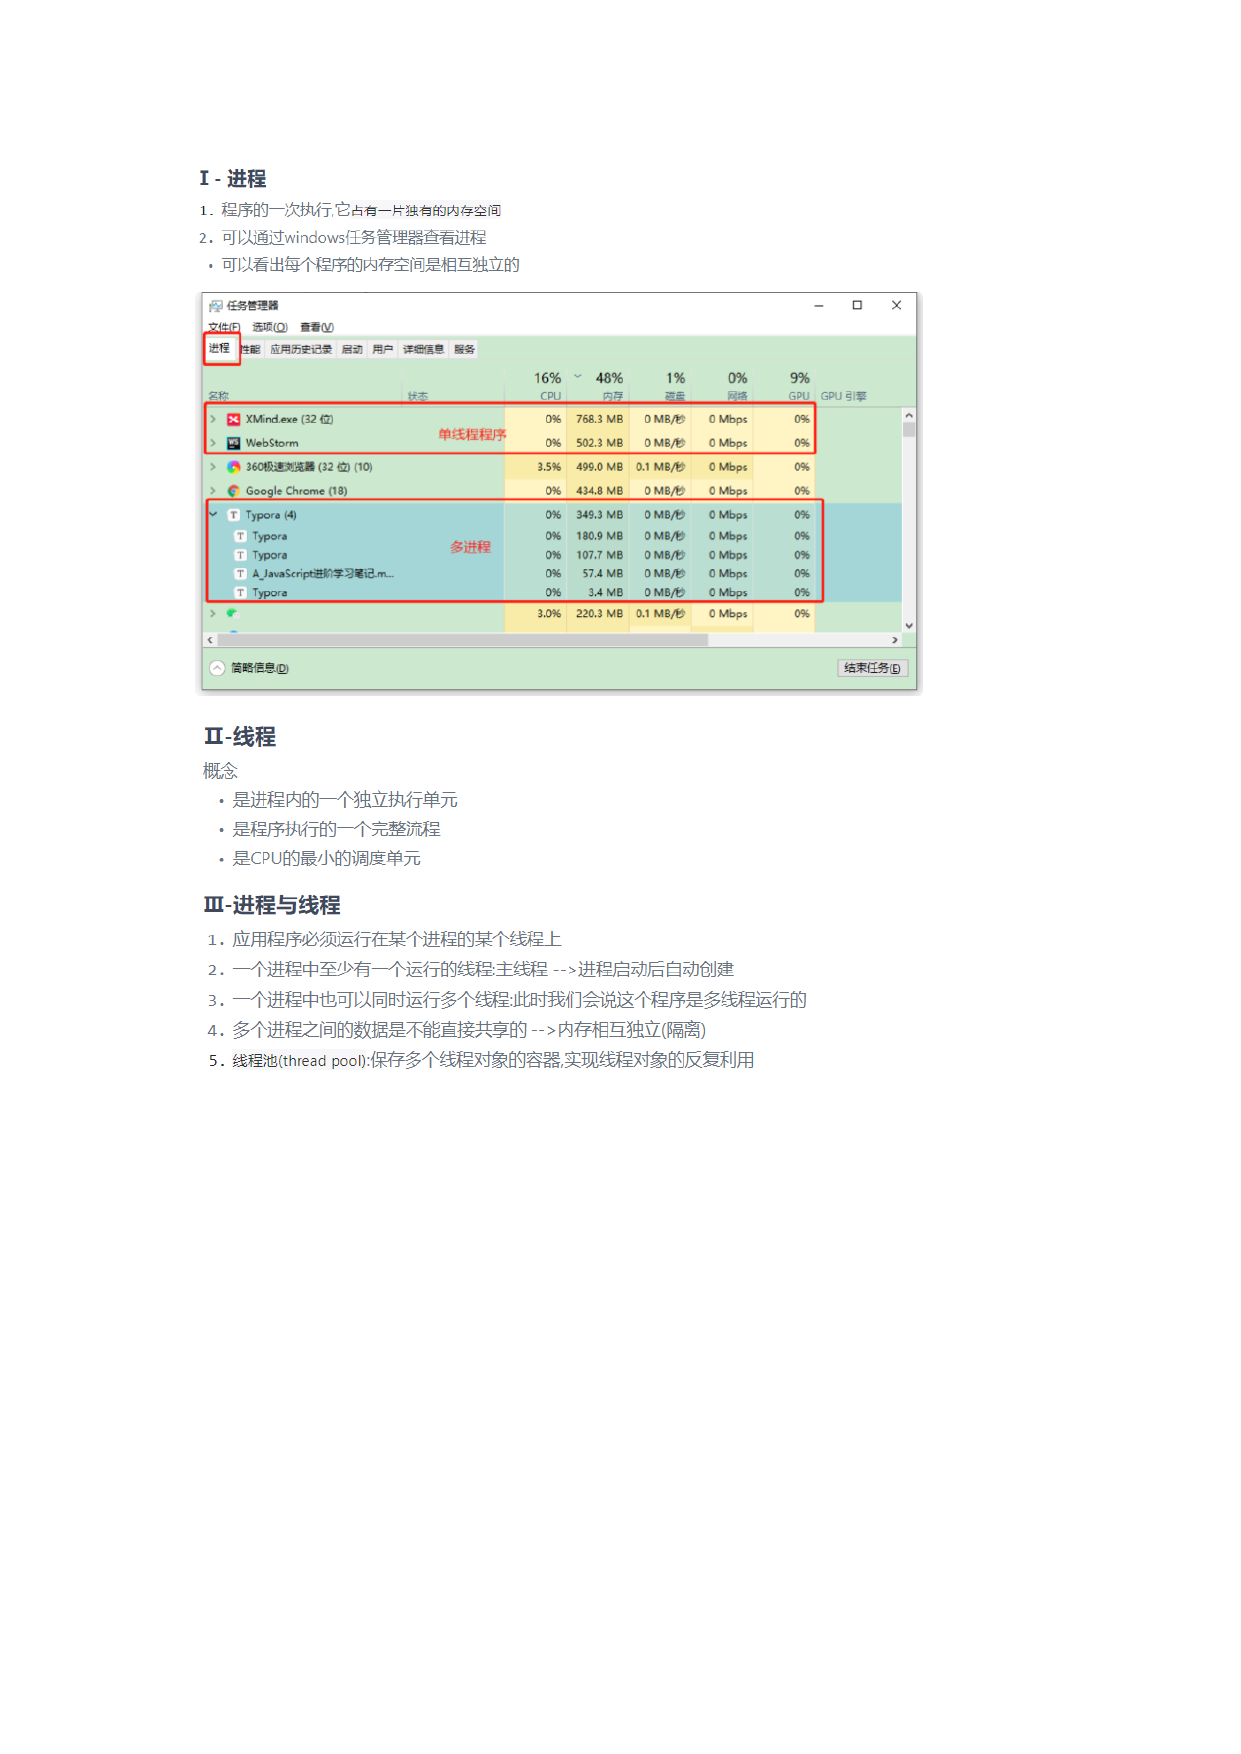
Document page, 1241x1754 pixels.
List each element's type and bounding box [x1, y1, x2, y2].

picture [187, 162, 936, 699]
picture [187, 714, 874, 1083]
